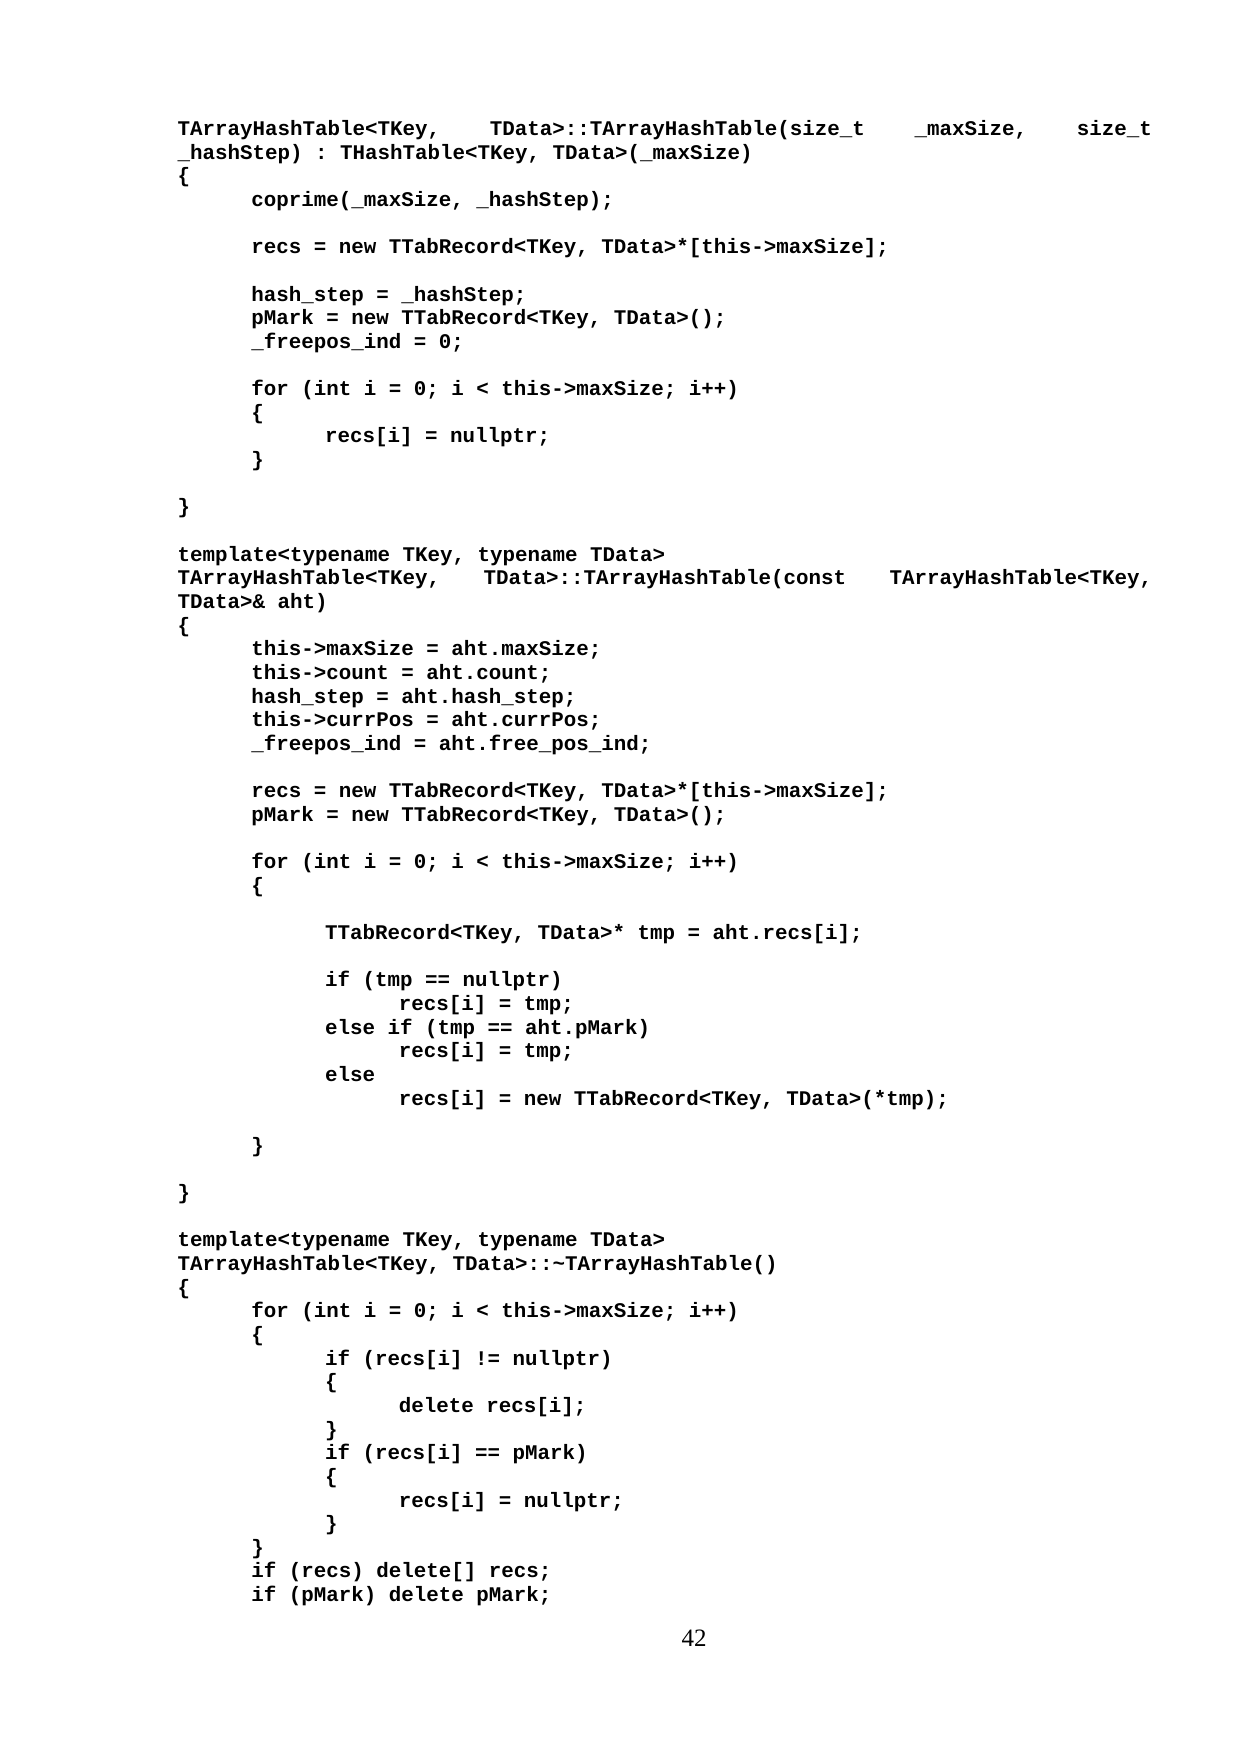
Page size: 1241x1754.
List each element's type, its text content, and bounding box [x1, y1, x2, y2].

text hash_step = aht.hash_step; [177, 686, 1152, 709]
text recs[i] = new TTabRecord<TKey, TData>(*tmp); [177, 1088, 1152, 1111]
text } [177, 1419, 1152, 1442]
text pMark = new TTabRecord<TKey, TData>(); [177, 804, 1152, 827]
text else if (tmp == aht.pMark) [177, 1017, 1152, 1040]
text recs = new TTabRecord<TKey, TData>*[this->maxSize]; [177, 236, 1152, 260]
text if (recs[i] == pMark) [177, 1442, 1152, 1466]
text for (int i = 0; i < this->maxSize; i++) [177, 1300, 1152, 1324]
text TArrayHashTable<TKey, TData>::TArrayHashTable(const TArrayHashTable<TKey, TData>& aht) [177, 567, 1152, 615]
text _freepos_ind = 0; [177, 331, 1152, 354]
text this->count = aht.count; [177, 662, 1152, 686]
text TTabRecord<TKey, TData>* tmp = aht.recs[i]; [177, 922, 1152, 946]
text { [177, 1324, 1152, 1348]
text this->maxSize = aht.maxSize; [177, 638, 1152, 662]
text template<typename TKey, typename TData> [177, 544, 1152, 567]
text else [177, 1064, 1152, 1088]
text recs[i] = tmp; [177, 1040, 1152, 1064]
text if (tmp == nullptr) [177, 969, 1152, 993]
text _freepos_ind = aht.free_pos_ind; [177, 733, 1152, 757]
text template<typename TKey, typename TData> [177, 1229, 1152, 1253]
text { [177, 615, 1152, 638]
text recs[i] = nullptr; [177, 1489, 1152, 1513]
text { [177, 875, 1152, 898]
text for (int i = 0; i < this->maxSize; i++) [177, 378, 1152, 402]
text } [177, 1513, 1152, 1537]
text } [177, 1182, 1152, 1206]
text delete recs[i]; [177, 1395, 1152, 1419]
text if (recs) delete[] recs; [177, 1561, 1152, 1584]
text { [177, 165, 1152, 189]
text { [177, 1277, 1152, 1300]
text } [177, 1135, 1152, 1158]
text recs = new TTabRecord<TKey, TData>*[this->maxSize]; [177, 780, 1152, 804]
text this->currPos = aht.currPos; [177, 709, 1152, 733]
text } [177, 496, 1152, 520]
text if (pMark) delete pMark; [177, 1584, 1152, 1608]
text pMark = new TTabRecord<TKey, TData>(); [177, 307, 1152, 331]
text } [177, 1537, 1152, 1561]
text { [177, 1371, 1152, 1395]
text recs[i] = tmp; [177, 993, 1152, 1017]
text hash_step = _hashStep; [177, 284, 1152, 307]
text { [177, 1466, 1152, 1489]
text { [177, 402, 1152, 426]
text if (recs[i] != nullptr) [177, 1348, 1152, 1371]
text for (int i = 0; i < this->maxSize; i++) [177, 851, 1152, 875]
text coprime(_maxSize, _hashStep); [177, 189, 1152, 213]
text TArrayHashTable<TKey, TData>::TArrayHashTable(size_t _maxSize, size_t _hashStep) : THashTable<TKey, TData>(_maxSize) [177, 118, 1152, 165]
text } [177, 449, 1152, 473]
text TArrayHashTable<TKey, TData>::~TArrayHashTable() [177, 1253, 1152, 1277]
text recs[i] = nullptr; [177, 426, 1152, 449]
